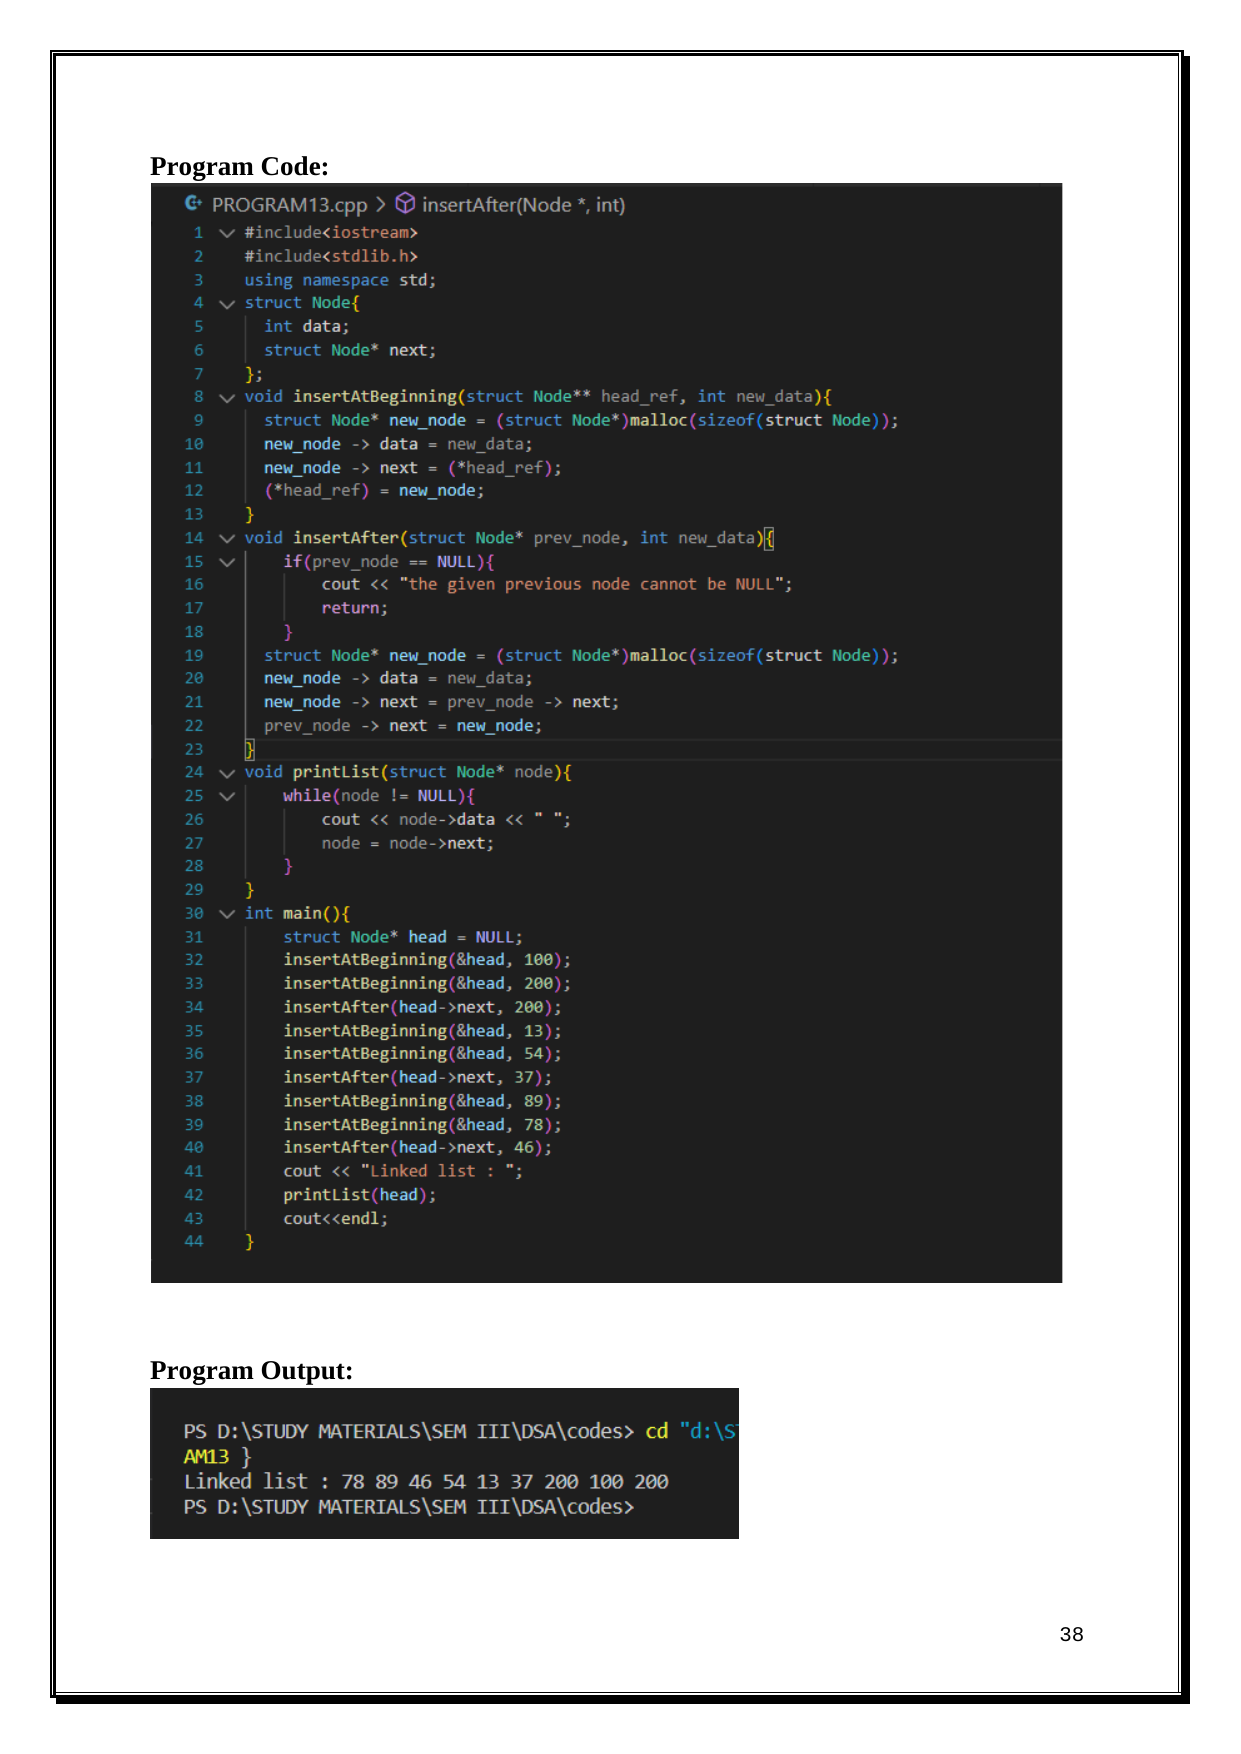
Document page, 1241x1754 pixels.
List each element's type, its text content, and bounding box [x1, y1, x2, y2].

picture [151, 183, 1063, 1283]
text Program Output: [150, 1354, 1084, 1385]
picture [150, 1388, 739, 1539]
